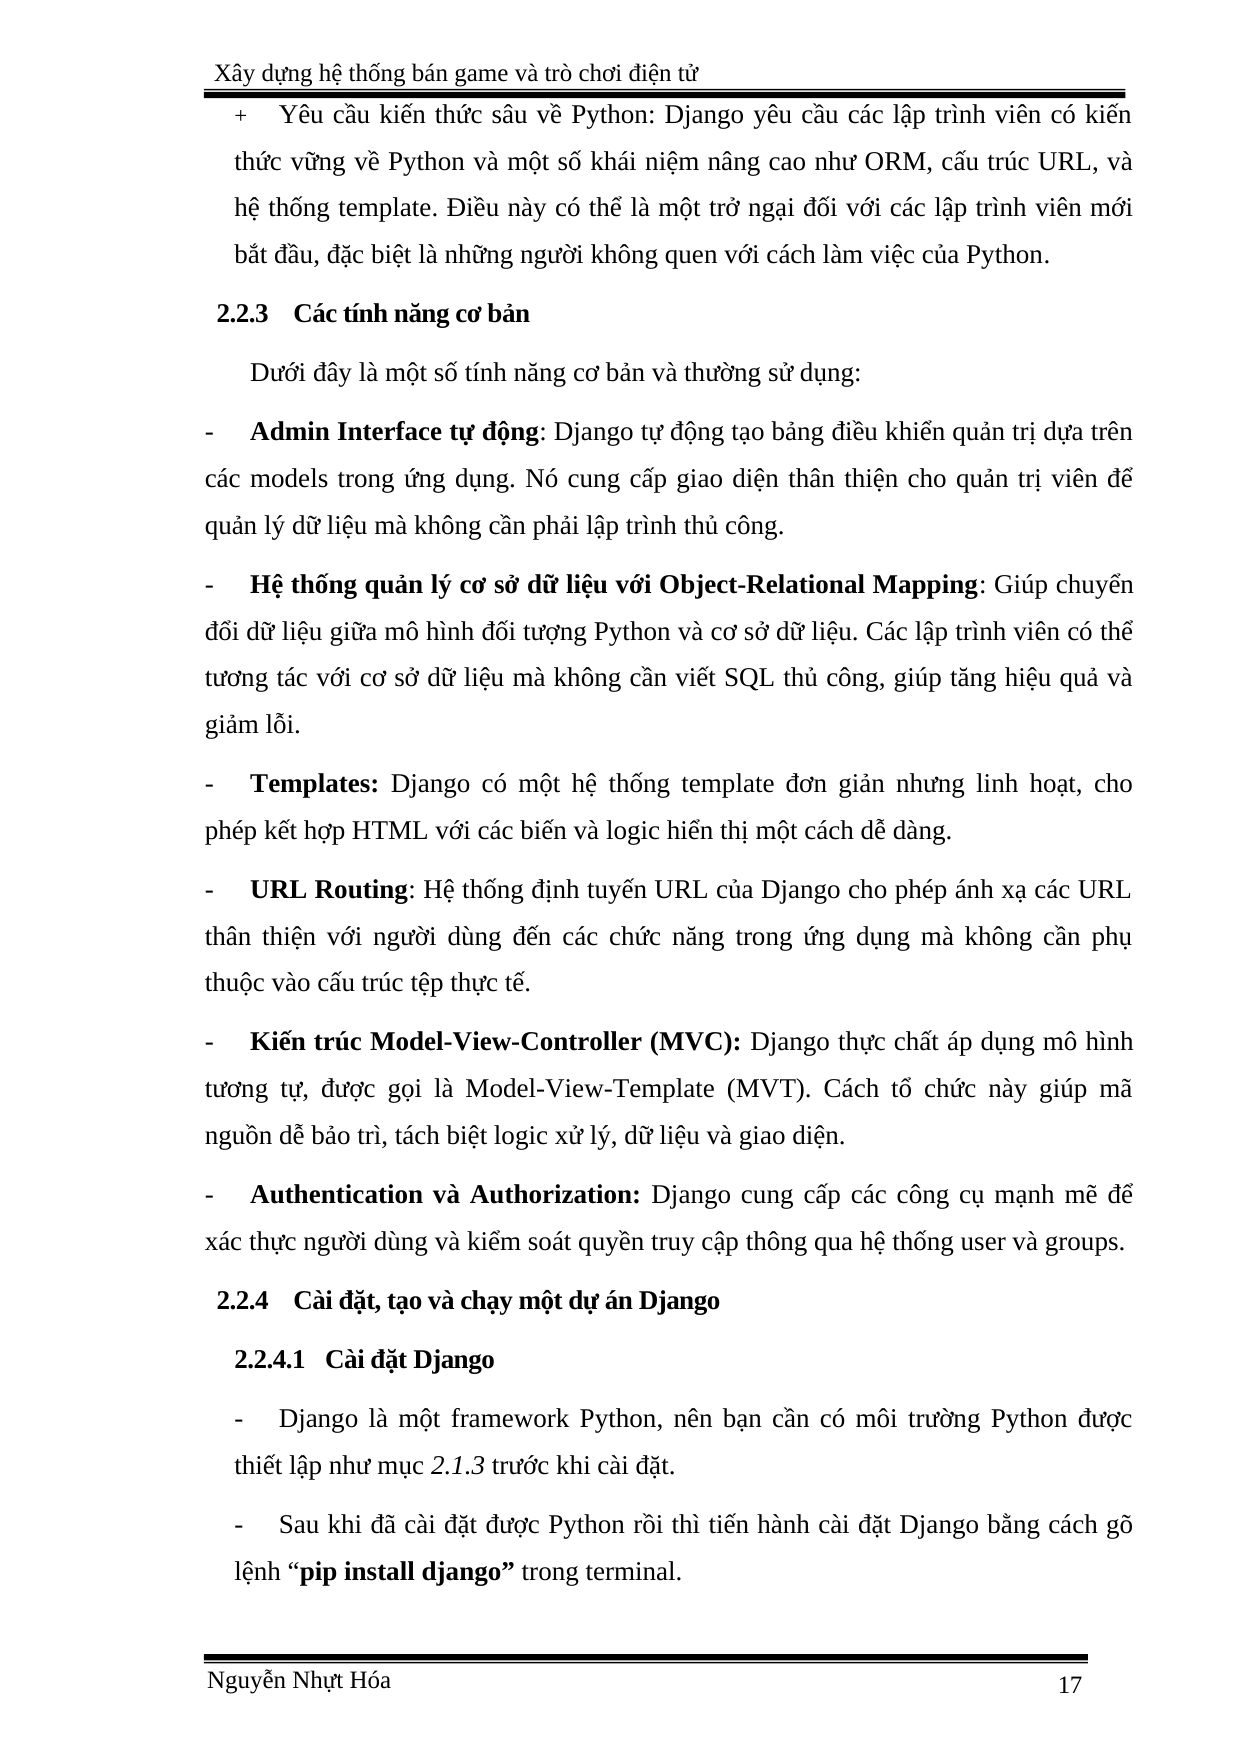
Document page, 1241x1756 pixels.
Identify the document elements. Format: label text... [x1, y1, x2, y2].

list Django là một framework Python, nên bạn cần có môi trường Python được thiết lập như mục 2.1.3 trước khi cài đặt. [234, 1402, 1134, 1480]
list Sau khi đã cài đặt được Python rồi thì tiến hành cài đặt Django bằng cách gõ lệnh “pip install django” trong terminal. [234, 1508, 1134, 1586]
list Yêu cầu kiến thức sâu về Python: Django yêu cầu các lập trình viên có kiến thức vững về Python và một số khái niệm nâng cao như ORM, cấu trúc URL, và hệ thống template. Điều này có thể là một trở ngại đối với các lập trình viên mới bắt đầu, đặc biệt là những người không quen với cách làm việc của Python. [234, 98, 1134, 269]
list Kiến trúc Model-View-Controller (MVC): Django thực chất áp dụng mô hình tương tự, được gọi là Model-View-Template (MVT). Cách tổ chức này giúp mã nguồn dễ bảo trì, tách biệt logic xử lý, dữ liệu và giao diện. [204, 1025, 1134, 1150]
list URL Routing: Hệ thống định tuyến URL của Django cho phép ánh xạ các URL thân thiện với người dùng đến các chức năng trong ứng dụng mà không cần phụ thuộc vào cấu trúc tệp thực tế. [204, 873, 1134, 997]
text Dưới đây là một số tính năng cơ bản và thường sử dụng: [175, 356, 1134, 387]
list Templates: Django có một hệ thống template đơn giản nhưng linh hoạt, cho phép kết hợp HTML với các biến và logic hiển thị một cách dễ dàng. [204, 767, 1134, 845]
list Hệ thống quản lý cơ sở dữ liệu với Object-Relational Mapping: Giúp chuyển đổi dữ liệu giữa mô hình đối tượng Python và cơ sở dữ liệu. Các lập trình viên có thể tương tác với cơ sở dữ liệu mà không cần viết SQL thủ công, giúp tăng hiệu quả và giảm lỗi. [204, 568, 1134, 739]
subtitle Các tính năng cơ bản [204, 297, 1134, 328]
subtitle Cài đặt, tạo và chạy một dự án Django [204, 1284, 1134, 1315]
list Authentication và Authorization: Django cung cấp các công cụ mạnh mẽ để xác thực người dùng và kiểm soát quyền truy cập thông qua hệ thống user và groups. [204, 1178, 1134, 1256]
list Admin Interface tự động: Django tự động tạo bảng điều khiển quản trị dựa trên các models trong ứng dụng. Nó cung cấp giao diện thân thiện cho quản trị viên để quản lý dữ liệu mà không cần phải lập trình thủ công. [204, 415, 1134, 540]
subtitle Cài đặt Django [234, 1343, 1134, 1374]
